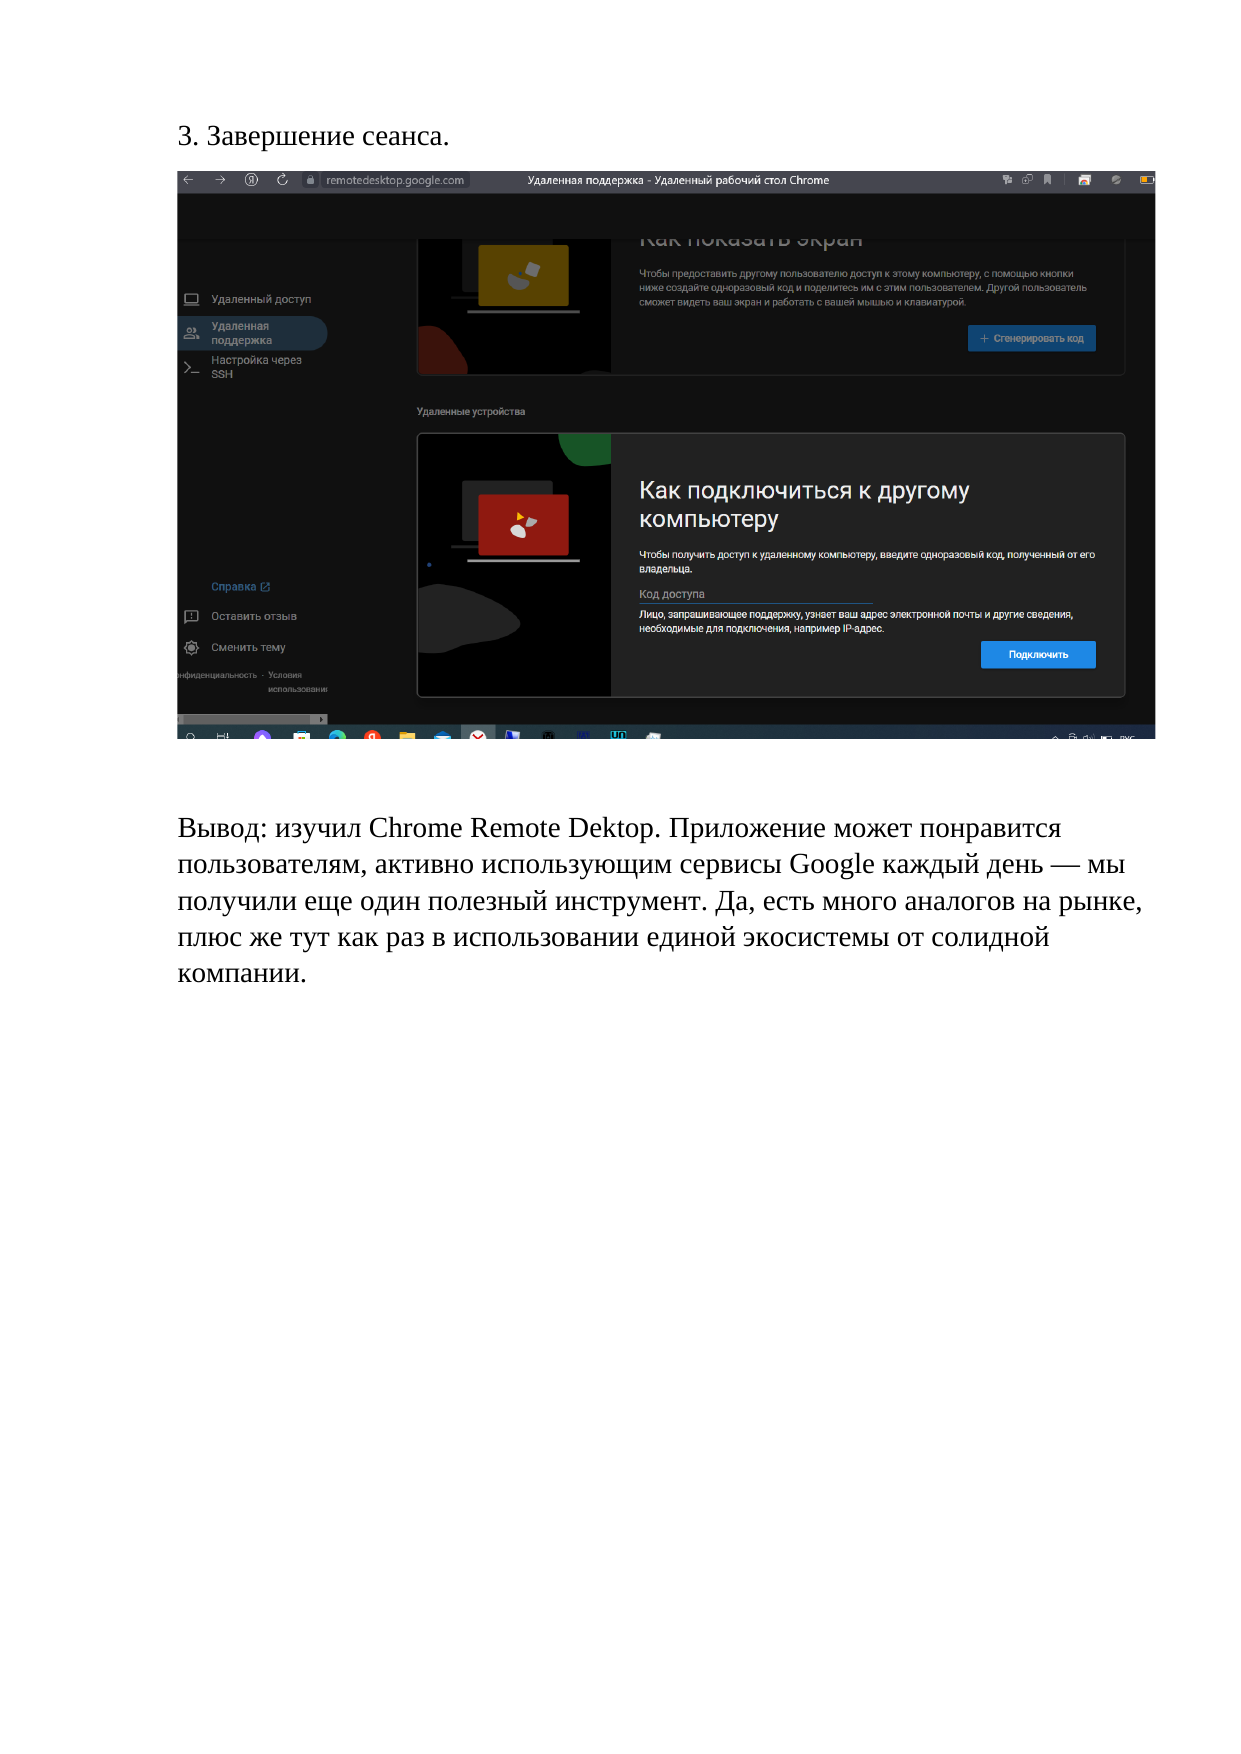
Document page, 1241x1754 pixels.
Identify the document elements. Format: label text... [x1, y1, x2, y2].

text Вывод: изучил Chrome Remote Dektop. Приложение может понравится пользователям, активно использующим сервисы Google каждый день — мы получили еще один полезный инструмент. Да, есть много аналогов на рынке, плюс же тут как раз в использовании единой экосистемы от солидной компании. [177, 811, 1152, 989]
text 3. Завершение сеанса. [177, 118, 1152, 152]
picture [177, 171, 1156, 739]
